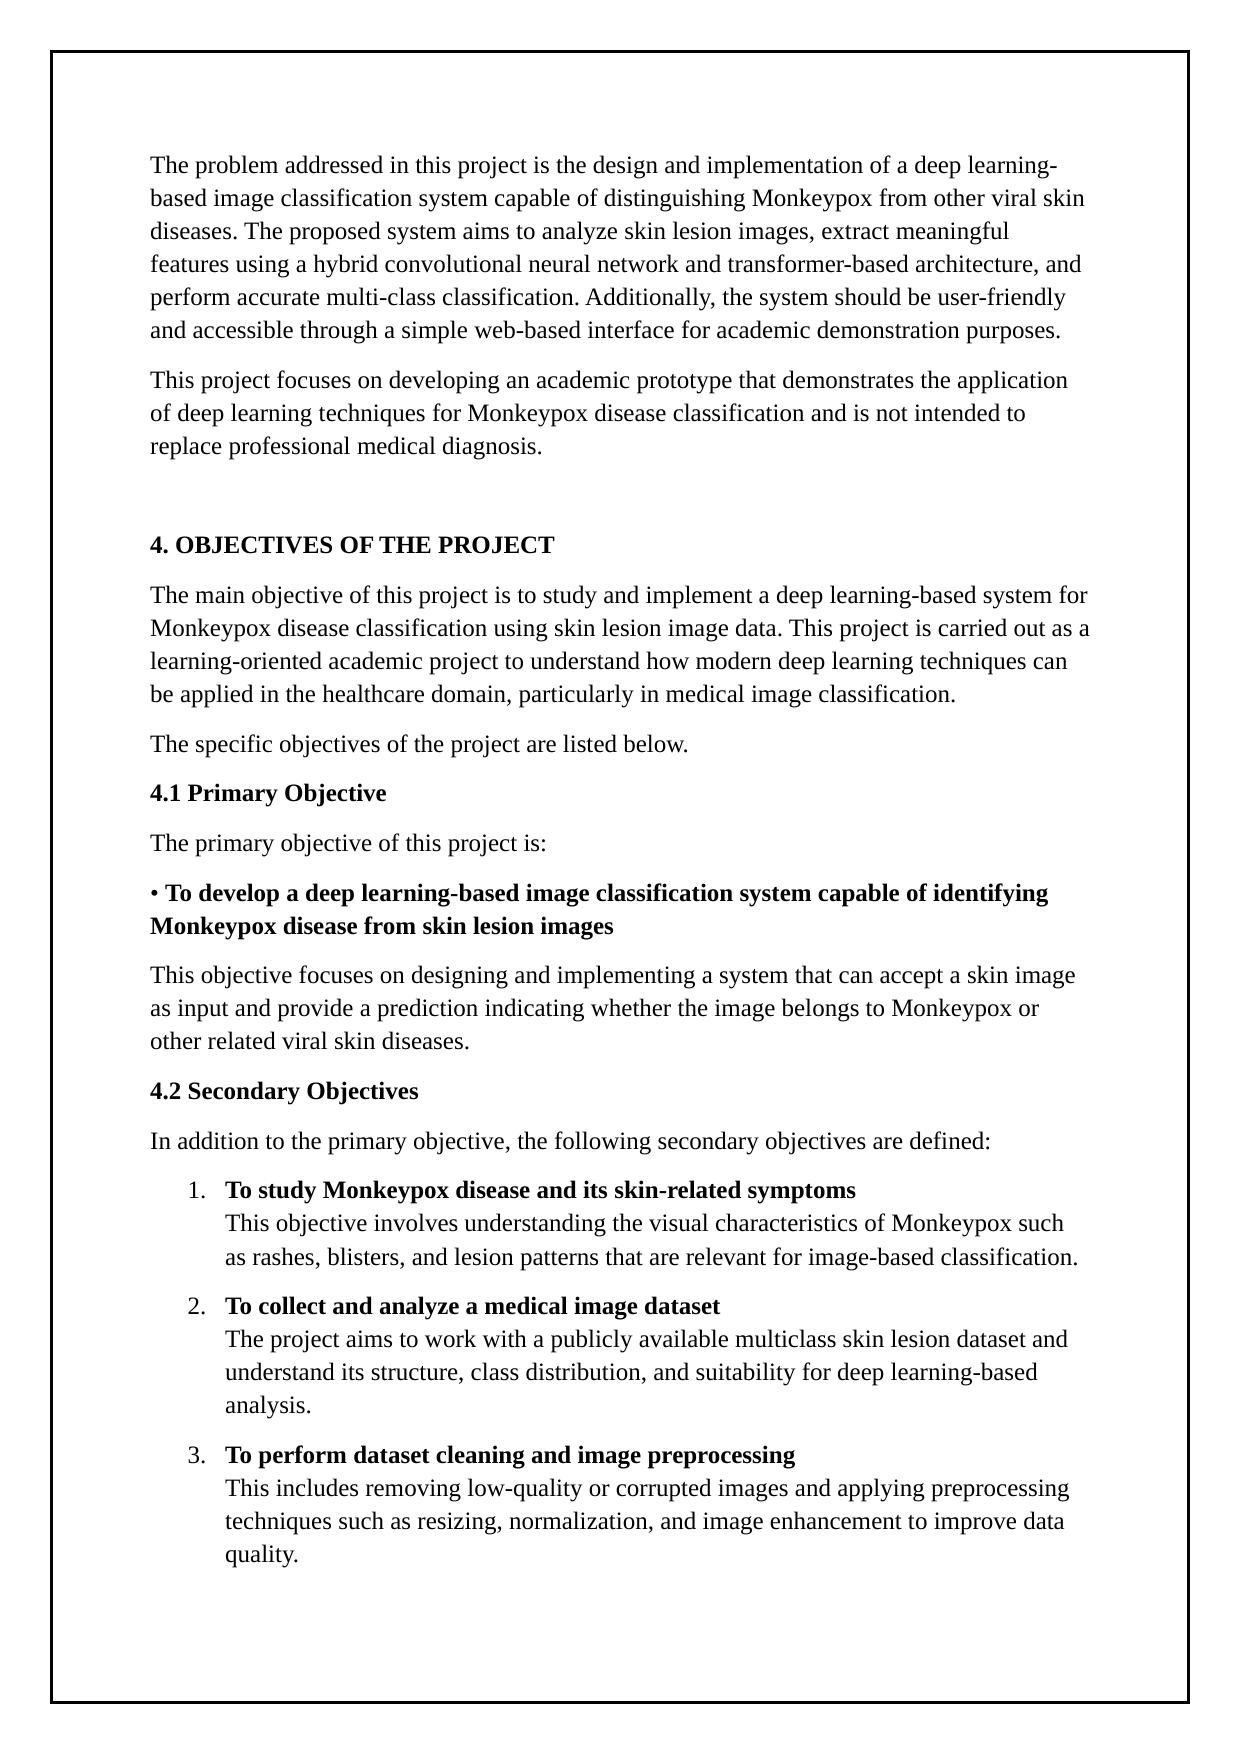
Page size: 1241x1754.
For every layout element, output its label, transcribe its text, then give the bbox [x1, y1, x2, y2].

text This project focuses on developing an academic prototype that demonstrates the application of deep learning techniques for Monkeypox disease classification and is not intended to replace professional medical diagnosis. [150, 365, 1090, 459]
text The specific objectives of the project are listed below. [150, 729, 1090, 757]
list To collect and analyze a medical image dataset The project aims to work with a publicly available multiclass skin lesion dataset and understand its structure, class distribution, and suitability for deep learning-based analysis. [187, 1291, 1090, 1419]
text In addition to the primary objective, the following secondary objectives are defined: [150, 1126, 1090, 1154]
text The problem addressed in this project is the design and implementation of a deep learning-based image classification system capable of distinguishing Monkeypox from other viral skin diseases. The proposed system aims to analyze skin lesion images, extract meaningful features using a hybrid convolutional neural network and transformer-based architecture, and perform accurate multi-class classification. Additionally, the system should be user-friendly and accessible through a simple web-based interface for academic demonstration purposes. [150, 150, 1090, 344]
text • To develop a deep learning-based image classification system capable of identifying Monkeypox disease from skin lesion images [150, 878, 1090, 939]
list To perform dataset cleaning and image preprocessing This includes removing low-quality or corrupted images and applying preprocessing techniques such as resizing, normalization, and image enhancement to improve data quality. [187, 1440, 1090, 1568]
text 4.2 Secondary Objectives [150, 1076, 1090, 1105]
text The main objective of this project is to study and implement a deep learning-based system for Monkeypox disease classification using skin lesion image data. This project is carried out as a learning-oriented academic project to understand how modern deep learning techniques can be applied in the healthcare domain, particularly in medical image classification. [150, 580, 1090, 708]
text This objective focuses on designing and implementing a system that can accept a skin image as input and provide a prediction indicating whether the image belongs to Monkeypox or other related viral skin diseases. [150, 960, 1090, 1055]
text 4.1 Primary Objective [150, 778, 1090, 807]
text The primary objective of this project is: [150, 828, 1090, 857]
text 4. OBJECTIVES OF THE PROJECT [150, 530, 1090, 559]
list To study Monkeypox disease and its skin-related symptoms This objective involves understanding the visual characteristics of Monkeypox such as rashes, blisters, and lesion patterns that are relevant for image-based classification. [187, 1176, 1090, 1270]
